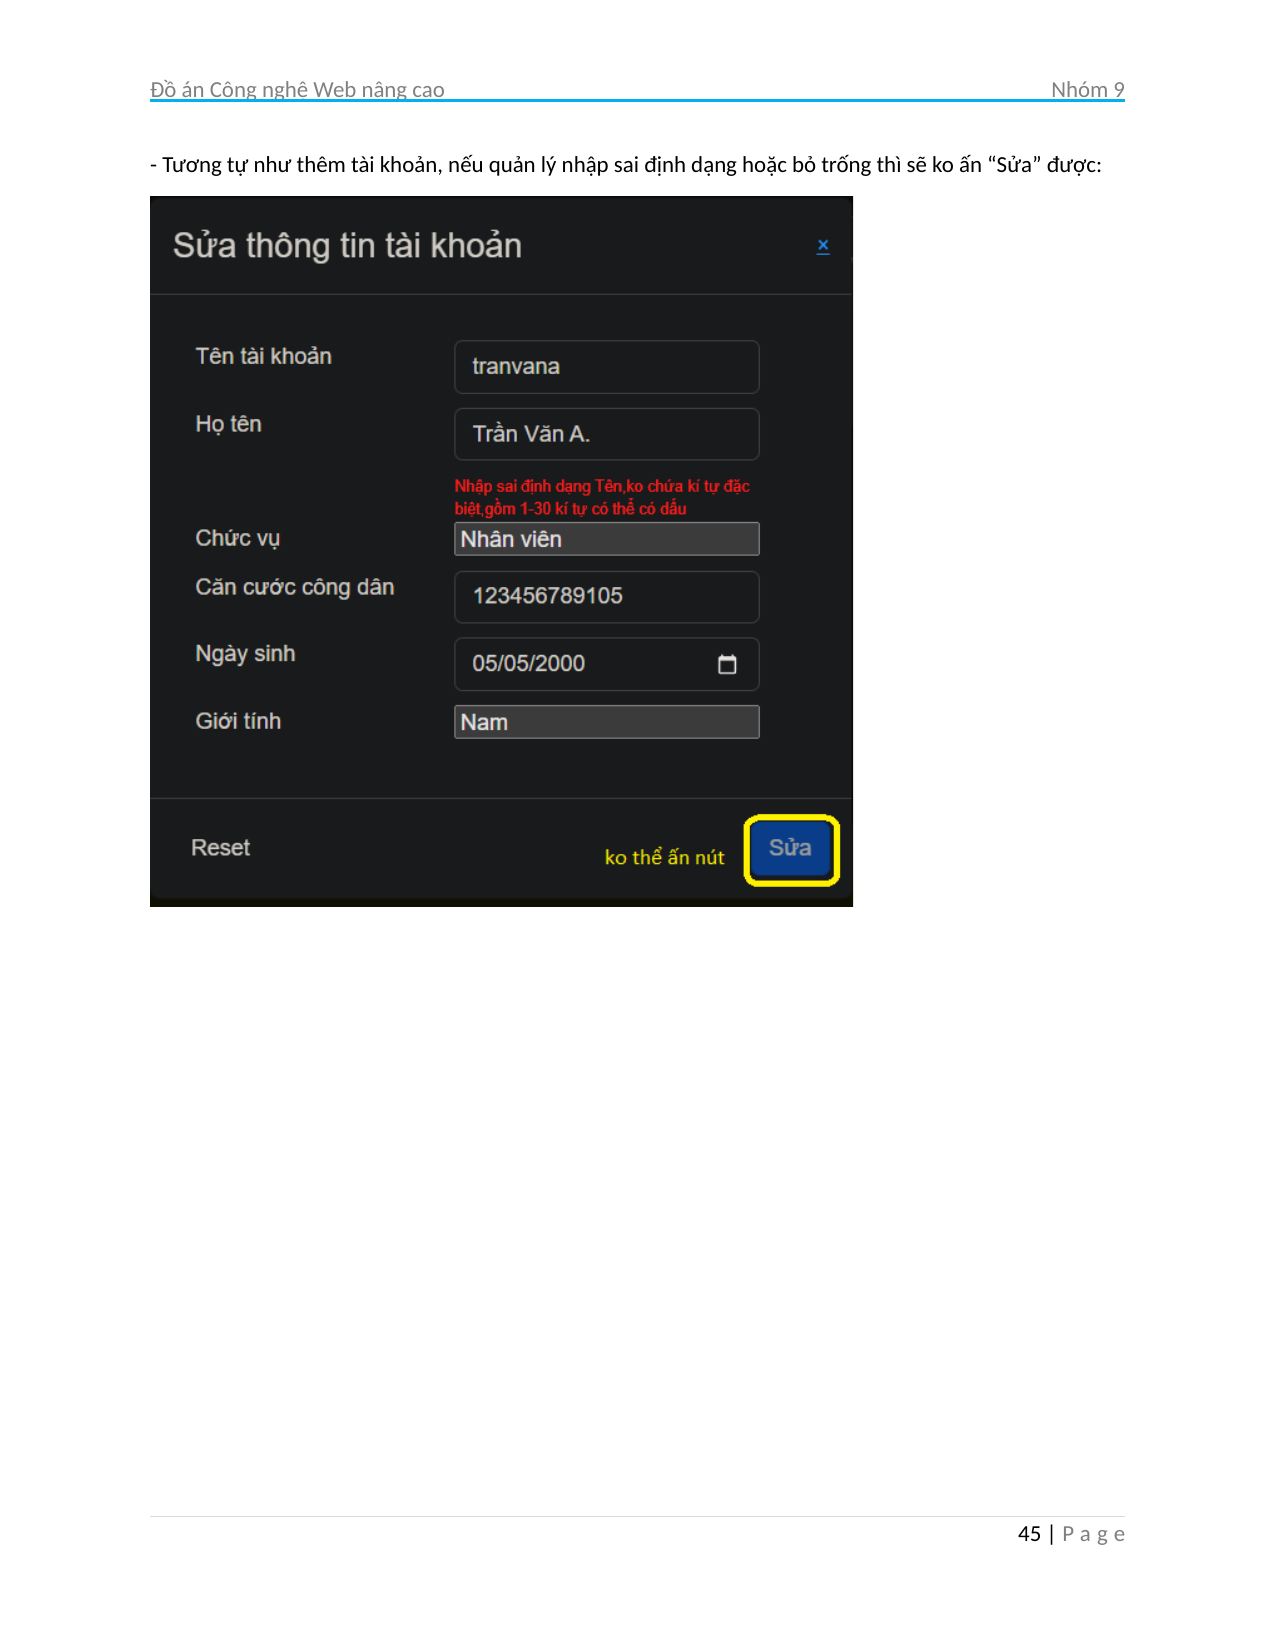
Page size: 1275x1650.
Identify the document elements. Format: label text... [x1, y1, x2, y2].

text - Tương tự như thêm tài khoản, nếu quản lý nhập sai định dạng hoặc bỏ trống thì sẽ ko ấn “Sửa” được: [150, 150, 1125, 178]
picture [150, 196, 854, 907]
